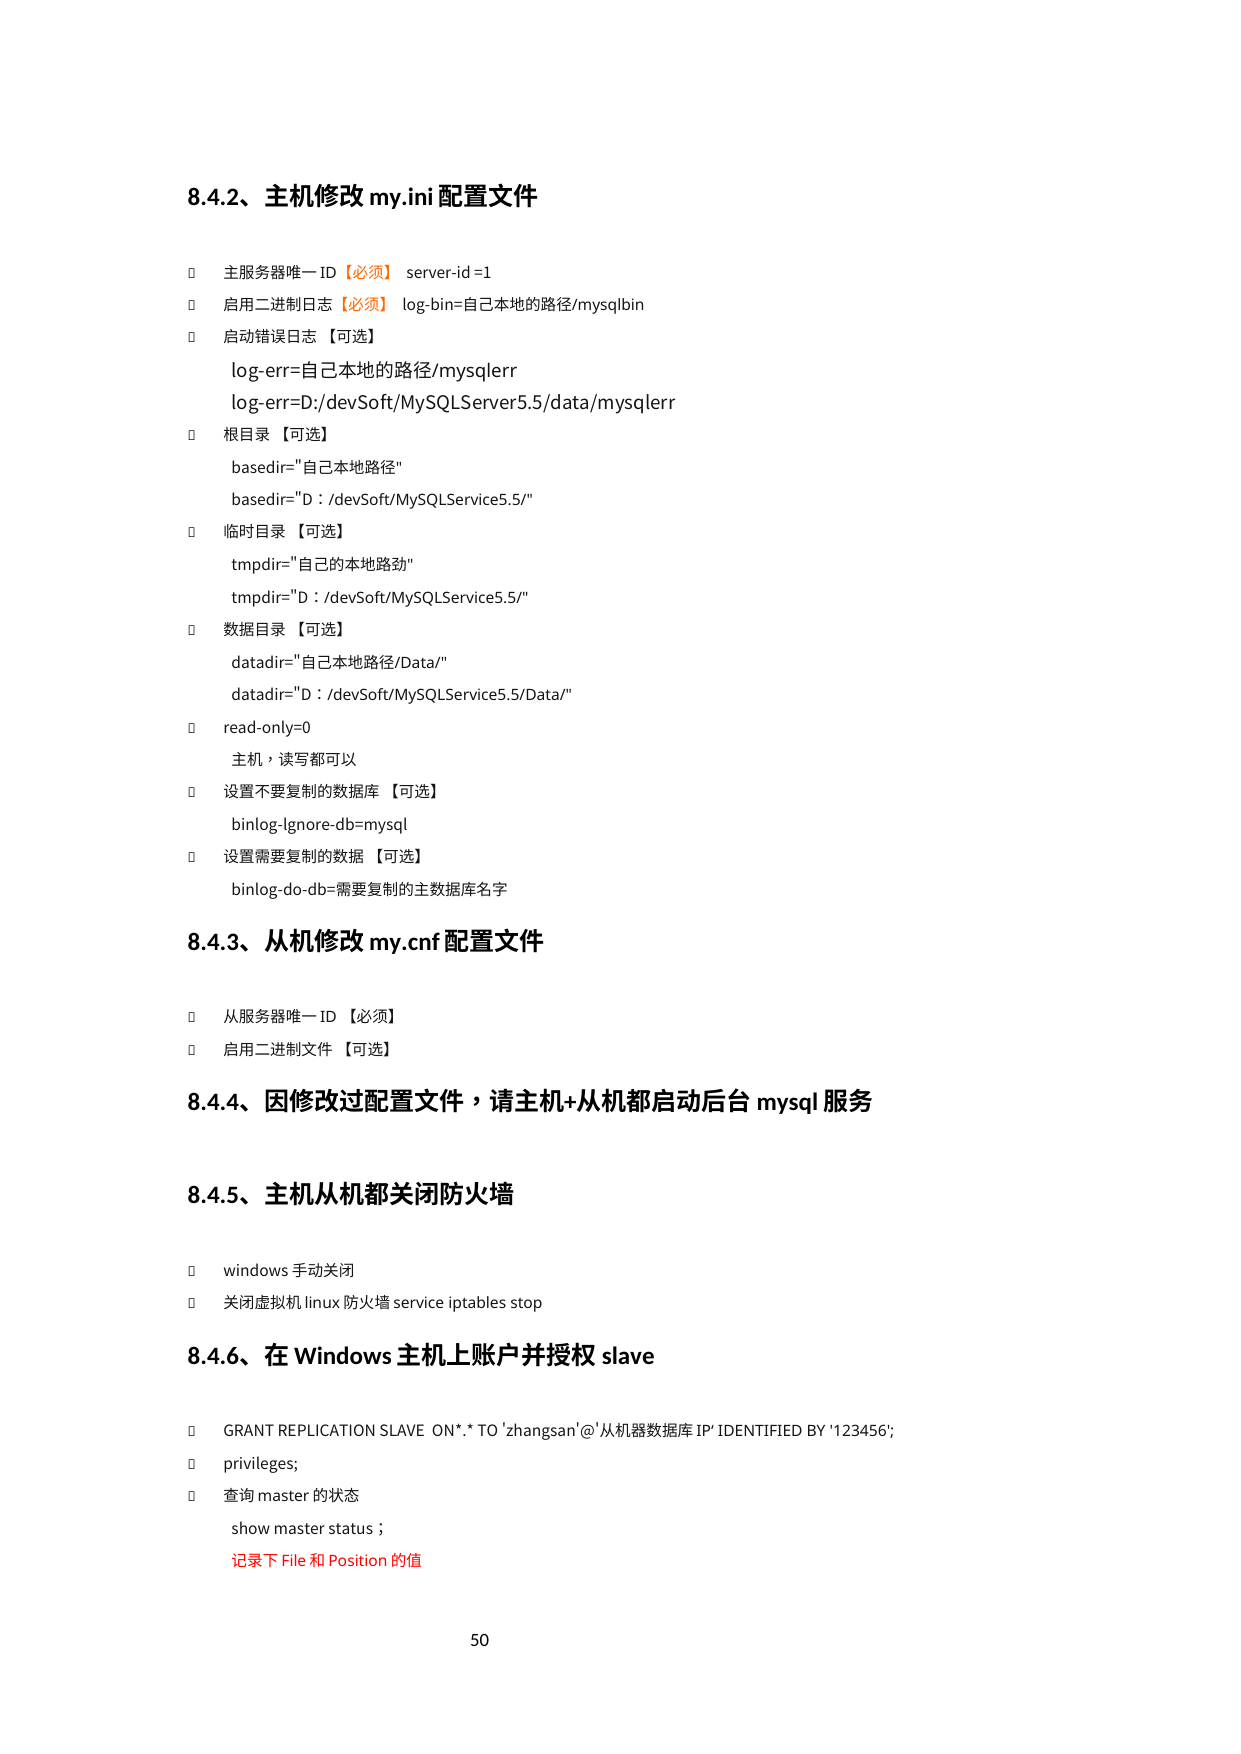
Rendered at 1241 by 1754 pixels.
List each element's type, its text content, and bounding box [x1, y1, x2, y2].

text binlog-lgnore-db=mysql [187, 808, 1053, 840]
text 数据目录 【可选】 [187, 613, 1053, 645]
text datadir="D：/devSoft/MySQLService5.5/Data/" [187, 678, 1053, 710]
text tmpdir="自己的本地路劲" [187, 548, 1053, 580]
text basedir="D：/devSoft/MySQLService5.5/" [187, 483, 1053, 515]
text 设置需要复制的数据 【可选】 [187, 840, 1053, 873]
subtitle 8.4.2、主机修改my.ini配置文件 [187, 162, 1053, 227]
subtitle 8.4.3、从机修改my.cnf配置文件 [187, 907, 1053, 972]
text 启动错误日志 【可选】 [187, 320, 1053, 353]
text read-only=0 [187, 710, 1053, 743]
text windows手动关闭 [187, 1254, 1053, 1286]
subtitle 8.4.4、因修改过配置文件，请主机+从机都启动后台mysql服务 [187, 1067, 1053, 1132]
text 记录下File和Position的值 [187, 1544, 1053, 1576]
text show master status； [187, 1511, 1053, 1544]
text 启用二进制文件 【可选】 [187, 1033, 1053, 1065]
text 查询master的状态 [187, 1479, 1053, 1511]
subtitle 8.4.6、在Windows主机上账户并授权slave [187, 1321, 1053, 1386]
text 从服务器唯一ID 【必须】 [187, 1000, 1053, 1033]
text 启用二进制日志【必须】 log-bin=自己本地的路径/mysqlbin [187, 288, 1053, 320]
text 关闭虚拟机linux防火墙service iptables stop [187, 1286, 1053, 1319]
text binlog-do-db=需要复制的主数据库名字 [187, 873, 1053, 905]
text log-err=自己本地的路径/mysqlerr [187, 353, 1053, 385]
text GRANT REPLICATION SLAVE ON*.* TO 'zhangsan'@'从机器数据库IP‘ IDENTIFIED BY '123456'; [187, 1414, 1053, 1446]
text tmpdir="D：/devSoft/MySQLService5.5/" [187, 580, 1053, 613]
subtitle 8.4.5、主机从机都关闭防火墙 [187, 1161, 1053, 1226]
text datadir="自己本地路径/Data/" [187, 645, 1053, 678]
text log-err=D:/devSoft/MySQLServer5.5/data/mysqlerr [187, 385, 1053, 418]
text 根目录 【可选】 [187, 418, 1053, 450]
text 主机，读写都可以 [187, 743, 1053, 775]
text privileges; [187, 1446, 1053, 1479]
text 临时目录 【可选】 [187, 515, 1053, 548]
text 设置不要复制的数据库 【可选】 [187, 775, 1053, 808]
text 主服务器唯一ID【必须】 server-id =1 [187, 255, 1053, 288]
text basedir="自己本地路径" [187, 450, 1053, 483]
